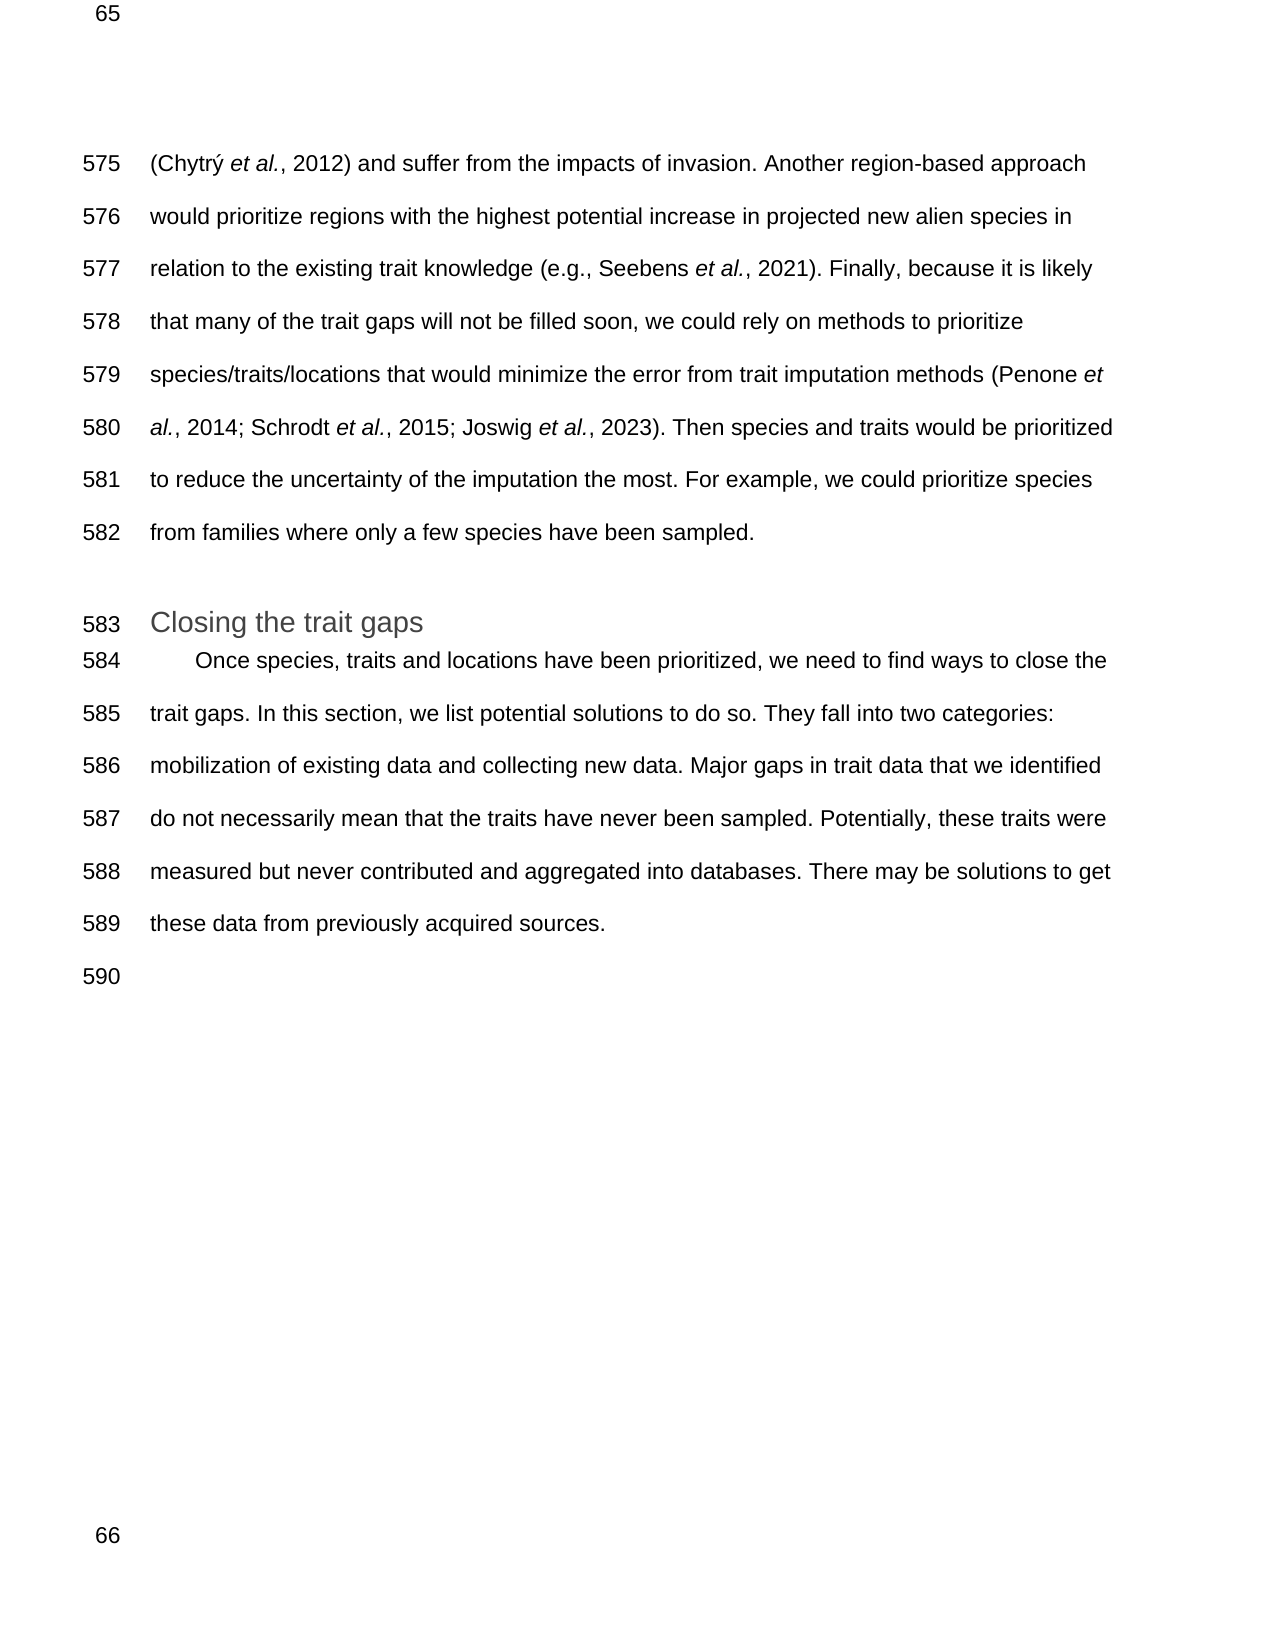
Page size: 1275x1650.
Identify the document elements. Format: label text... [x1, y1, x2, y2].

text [150, 150, 1125, 545]
subtitle Closing the trait gaps [150, 605, 1125, 638]
text Once species, traits and locations have been prioritized, we need to find ways to close the trait gaps. In this section, we list potential solutions to do so. They fall into two categories: mobilization of existing data and collecting new data. Major gaps in trait data that we identified do not necessarily mean that the traits have never been sampled. Potentially, these traits were measured but never contributed and aggregated into databases. There may be solutions to get these data from previously acquired sources. [150, 647, 1125, 937]
